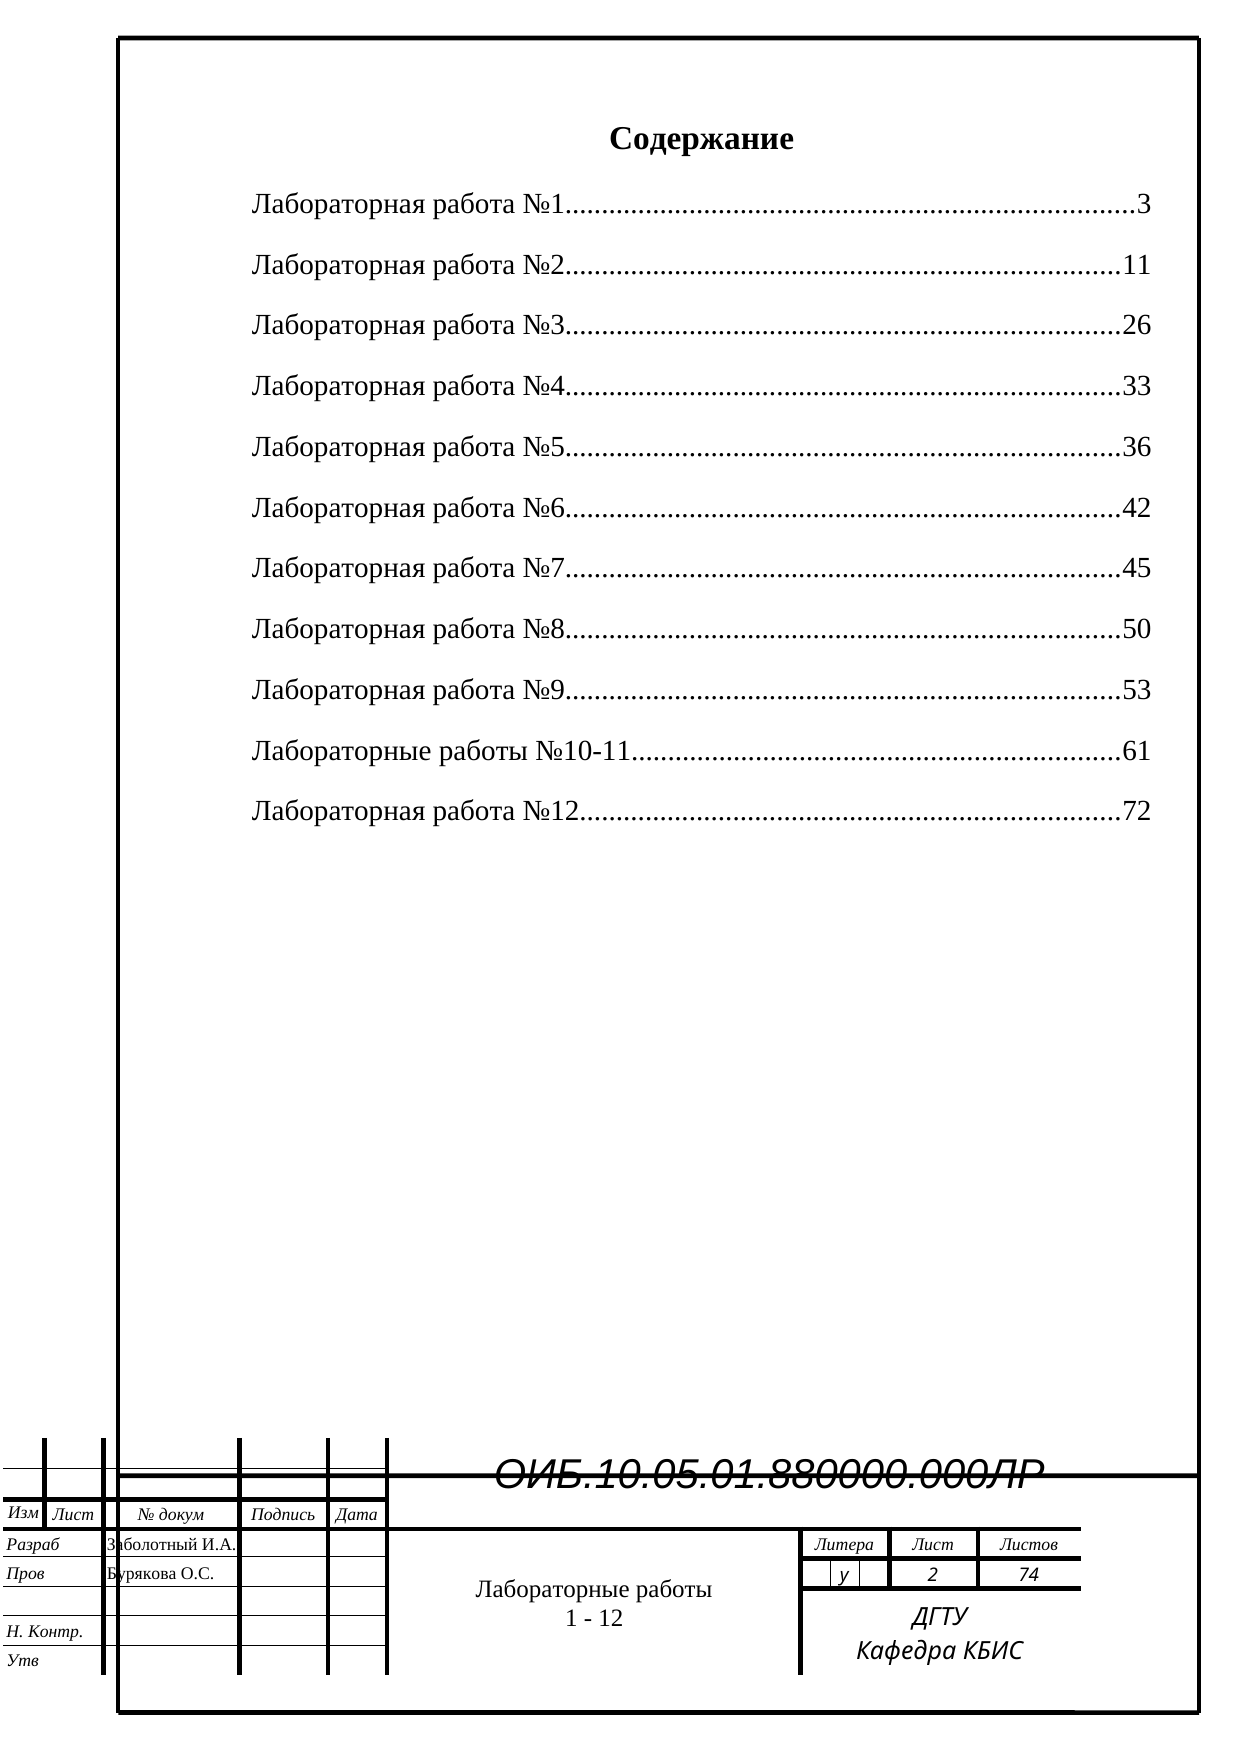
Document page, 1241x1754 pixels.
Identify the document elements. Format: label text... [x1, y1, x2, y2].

text Лабораторная работа №12 72 [177, 793, 1152, 827]
text Лабораторная работа №5 36 [177, 429, 1152, 462]
text Лабораторная работа №1 3 [177, 186, 1152, 219]
text Лабораторная работа №4 33 [177, 368, 1152, 402]
text Лабораторная работа №7 45 [177, 550, 1152, 584]
text Содержание [177, 118, 1152, 156]
text Лабораторная работа №9 53 [177, 672, 1152, 705]
text Лабораторная работа №3 26 [177, 307, 1152, 341]
text Лабораторная работа №8 50 [177, 611, 1152, 645]
text Лабораторная работа №6 42 [177, 490, 1152, 523]
text Лабораторная работа №2 11 [177, 247, 1152, 280]
text Лабораторные работы №10-11 61 [177, 733, 1152, 766]
